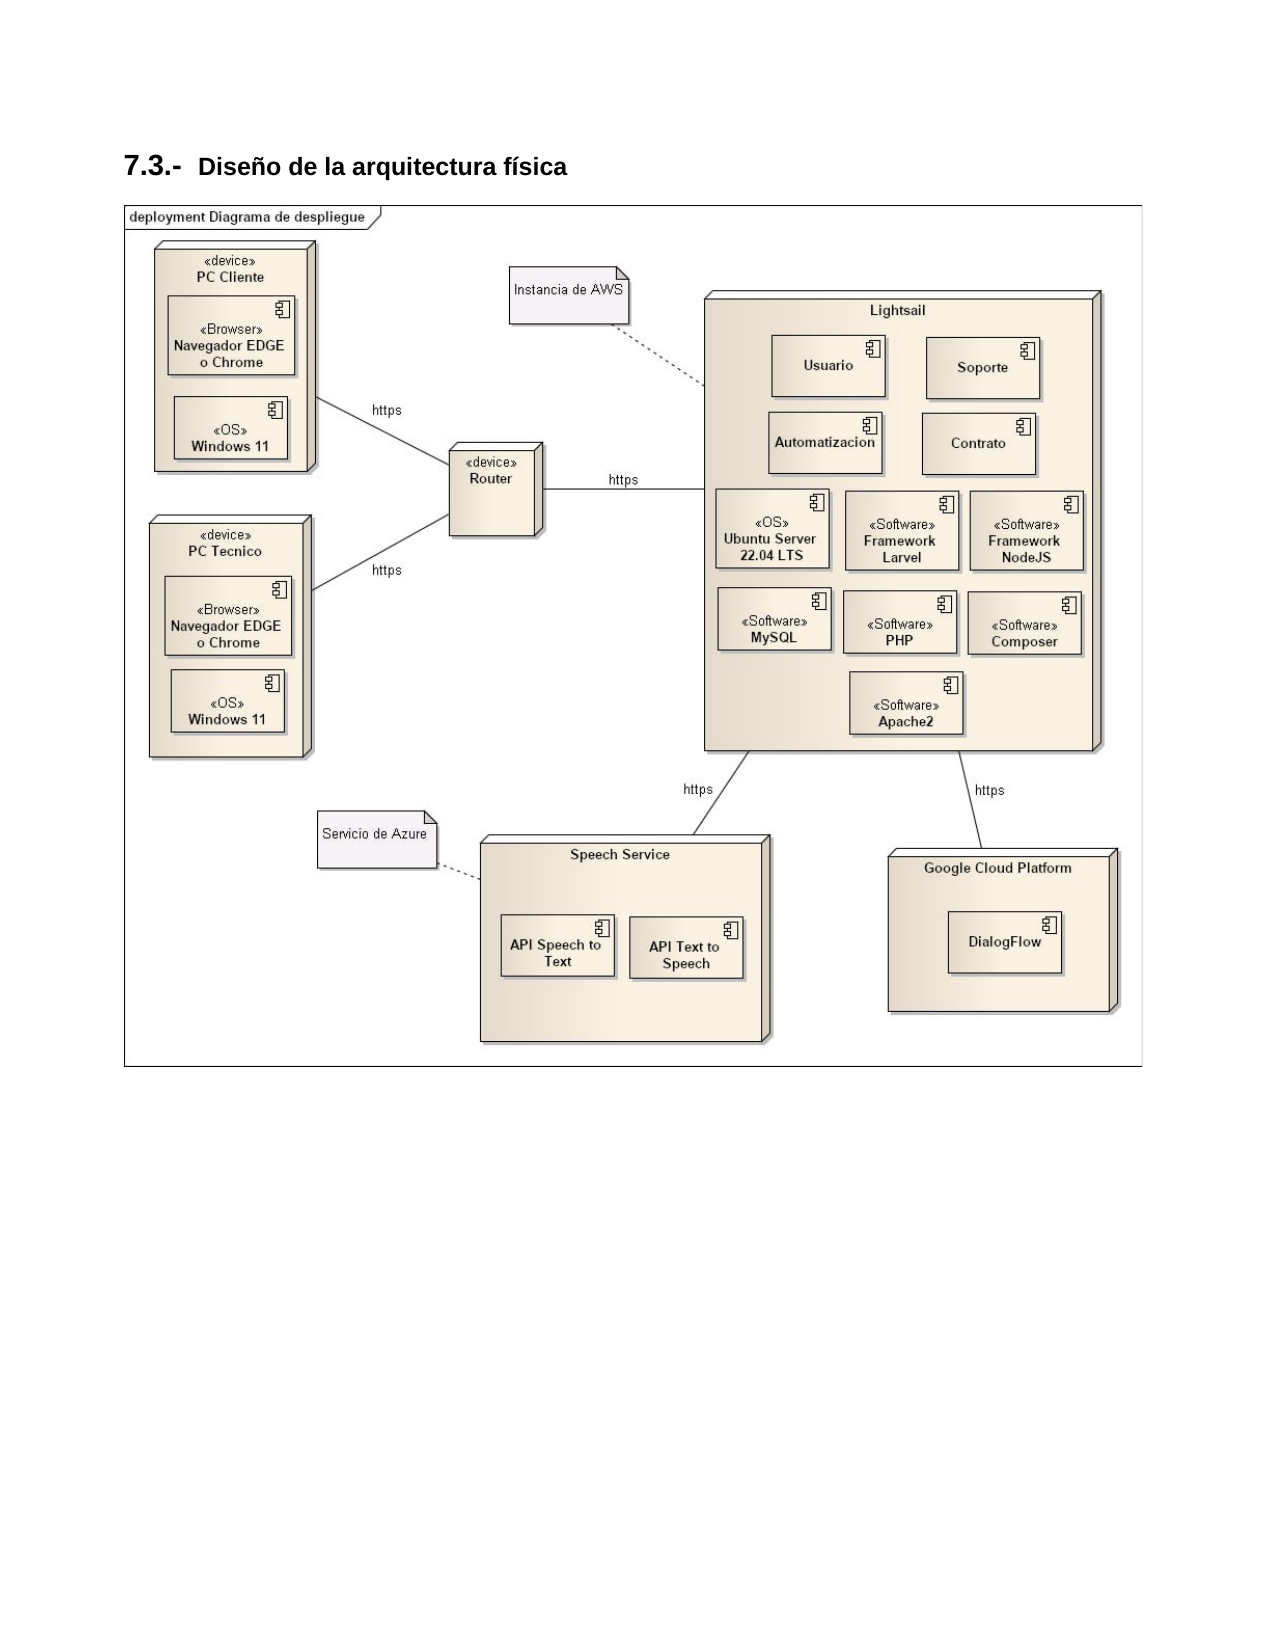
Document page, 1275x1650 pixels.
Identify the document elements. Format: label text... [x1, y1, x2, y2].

picture [123, 204, 1143, 1067]
subtitle Diseño de la arquitectura física [123, 148, 1142, 181]
